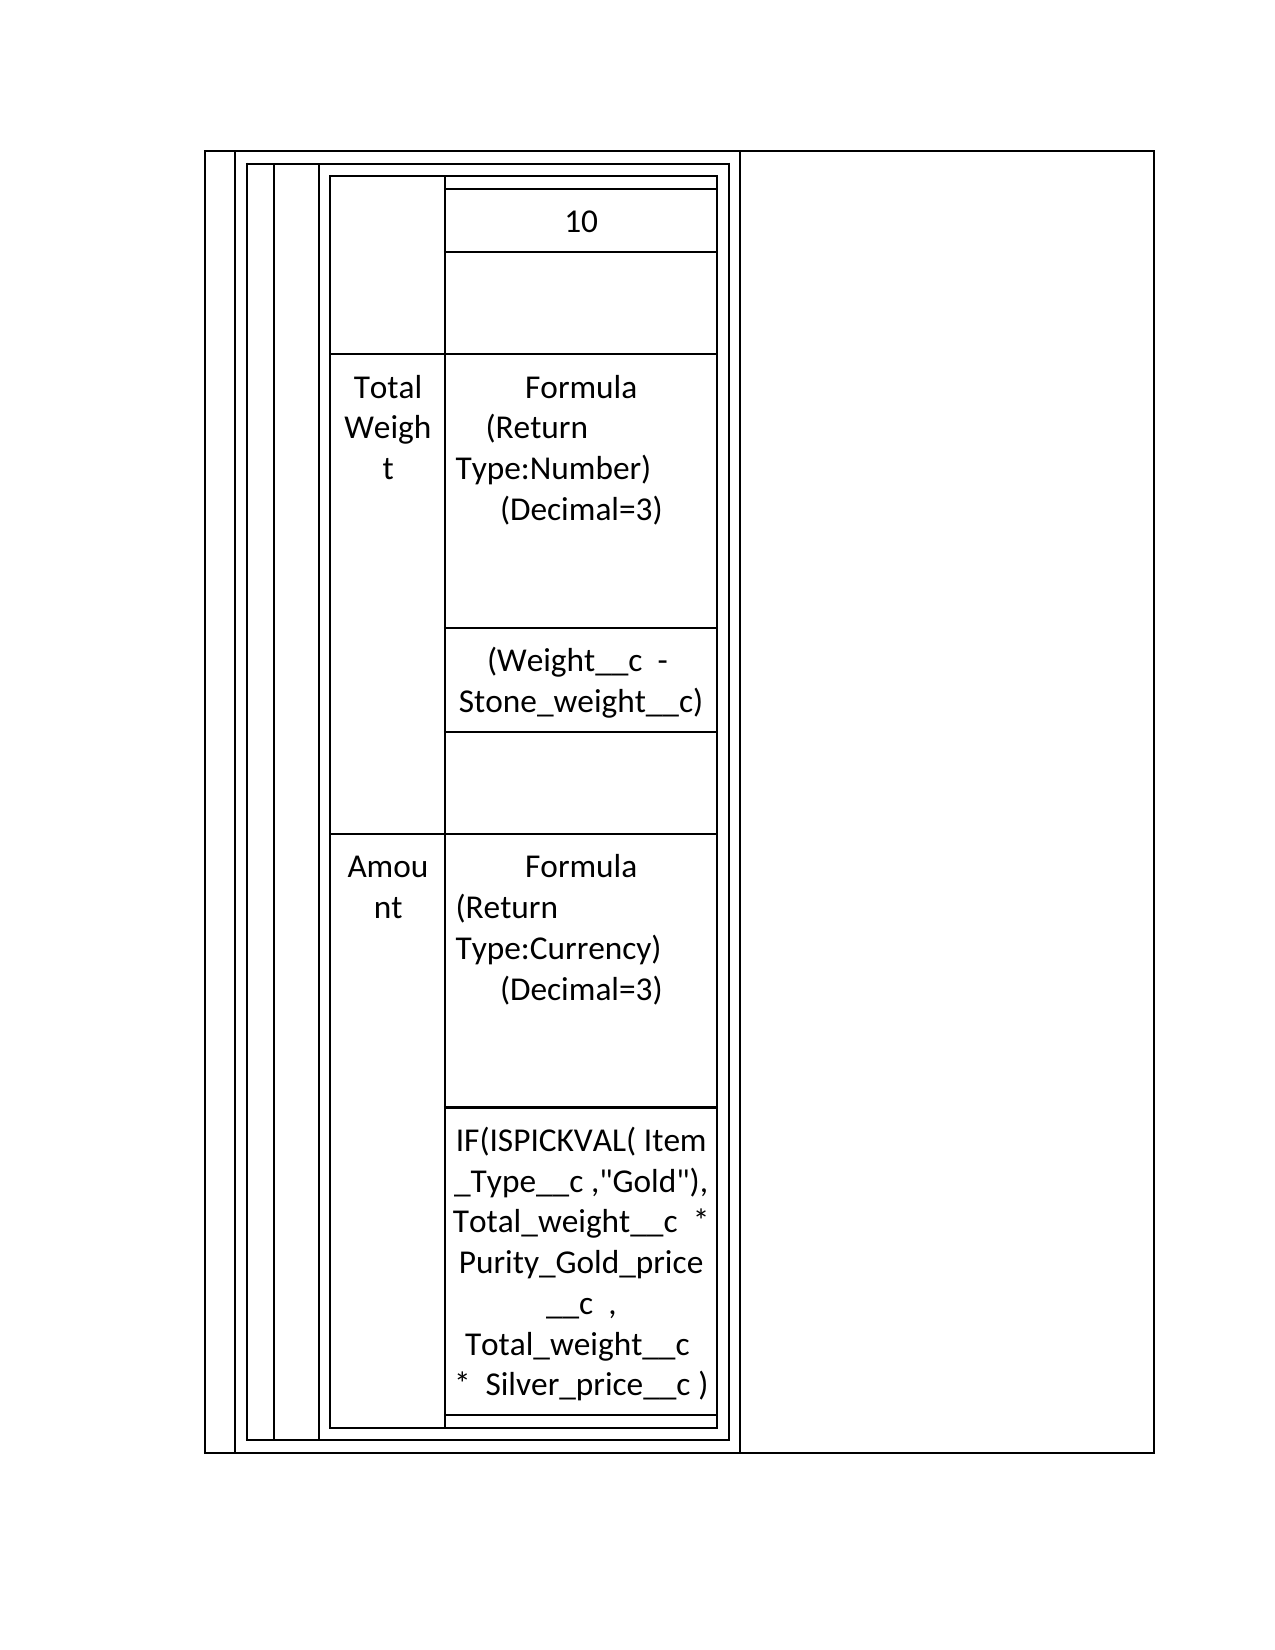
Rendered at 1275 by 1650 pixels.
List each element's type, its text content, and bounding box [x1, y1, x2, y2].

table_header 5 [206, 152, 234, 1452]
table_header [236, 152, 739, 1452]
table_header [741, 152, 1153, 1452]
